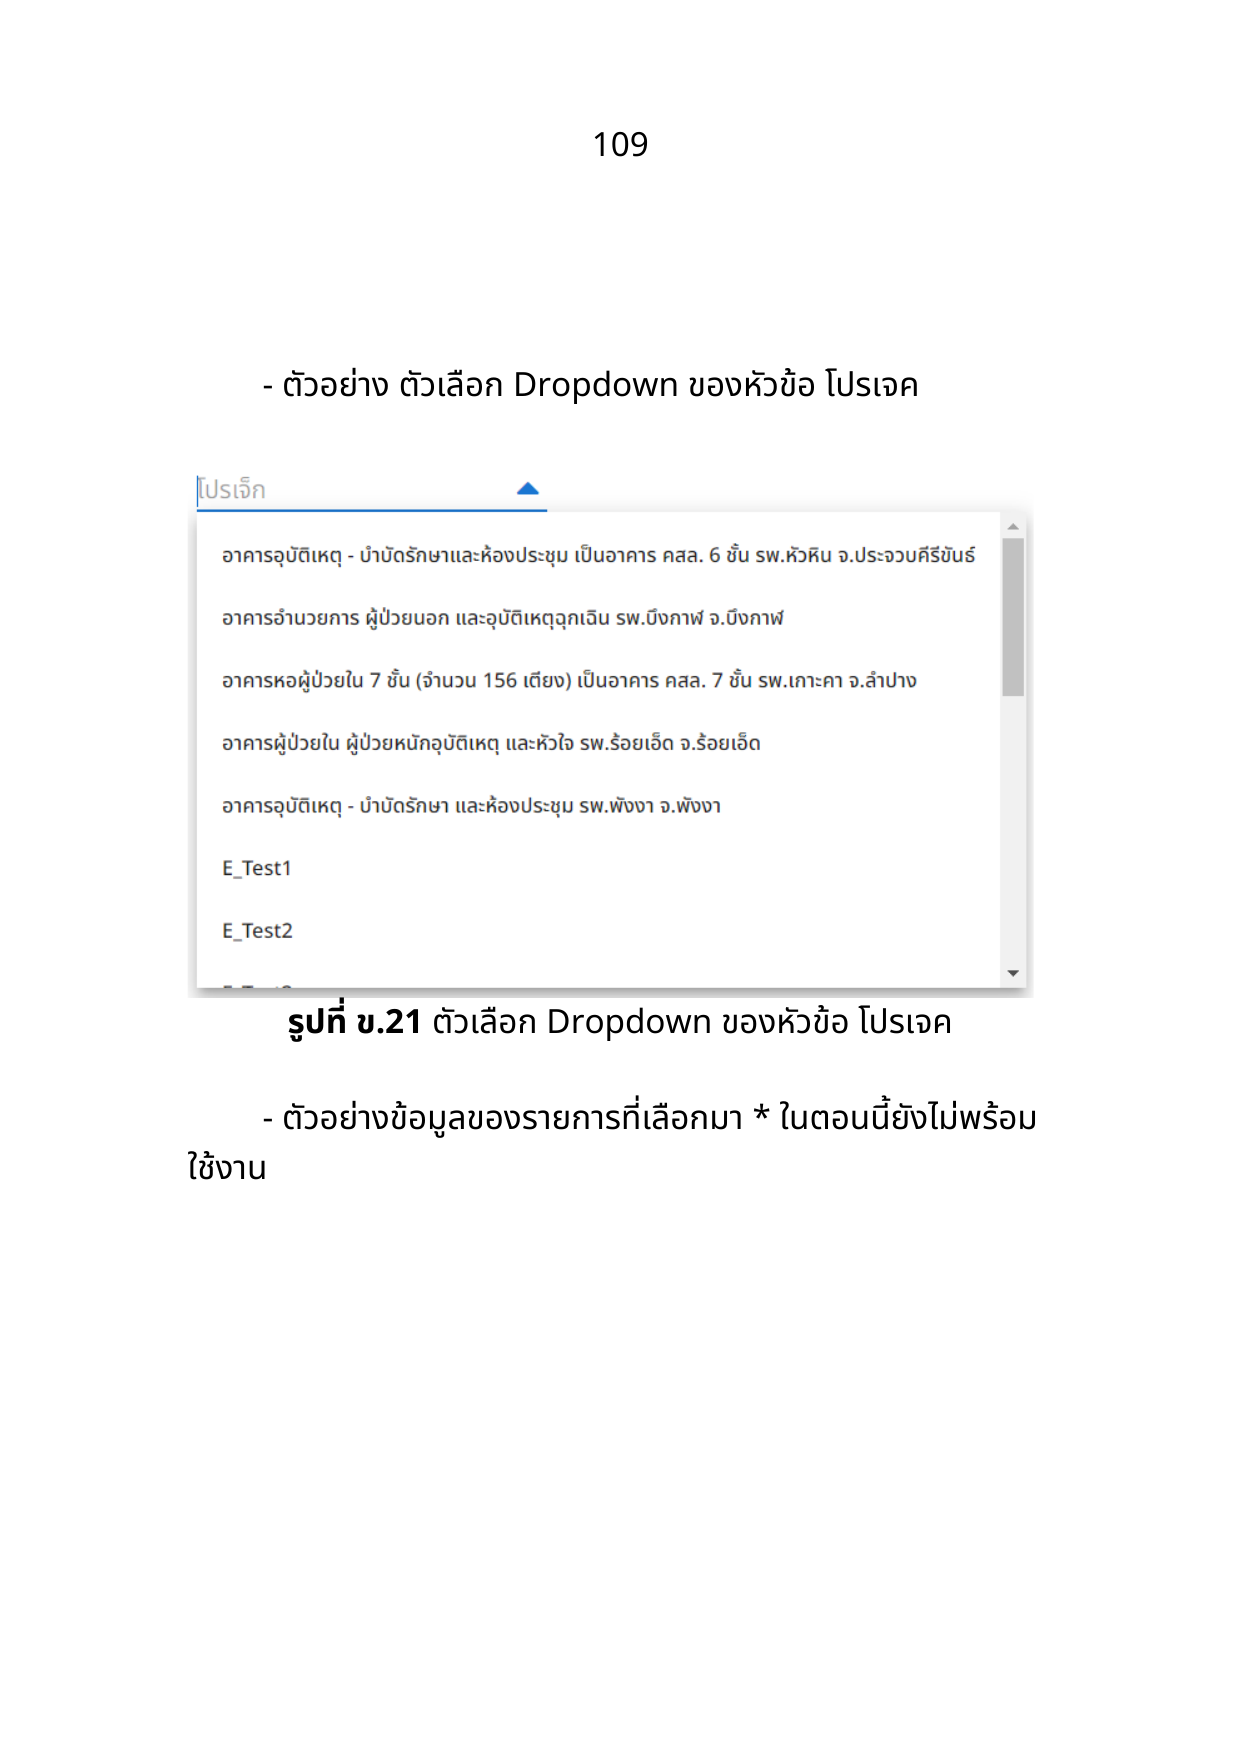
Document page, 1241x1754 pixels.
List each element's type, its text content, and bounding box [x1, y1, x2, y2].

text รูปที่ ข.21 ตัวเลือก Dropdown ของหัวข้อ โปรเจค [187, 997, 1053, 1048]
text - ตัวอย่าง ตัวเลือก Dropdown ของหัวข้อ โปรเจค [187, 361, 1053, 412]
text - ตัวอย่างข้อมูลของรายการที่เลือกมา * ในตอนนี้ยังไม่พร้อมใช้งาน [187, 1093, 1053, 1194]
picture [187, 457, 1034, 998]
